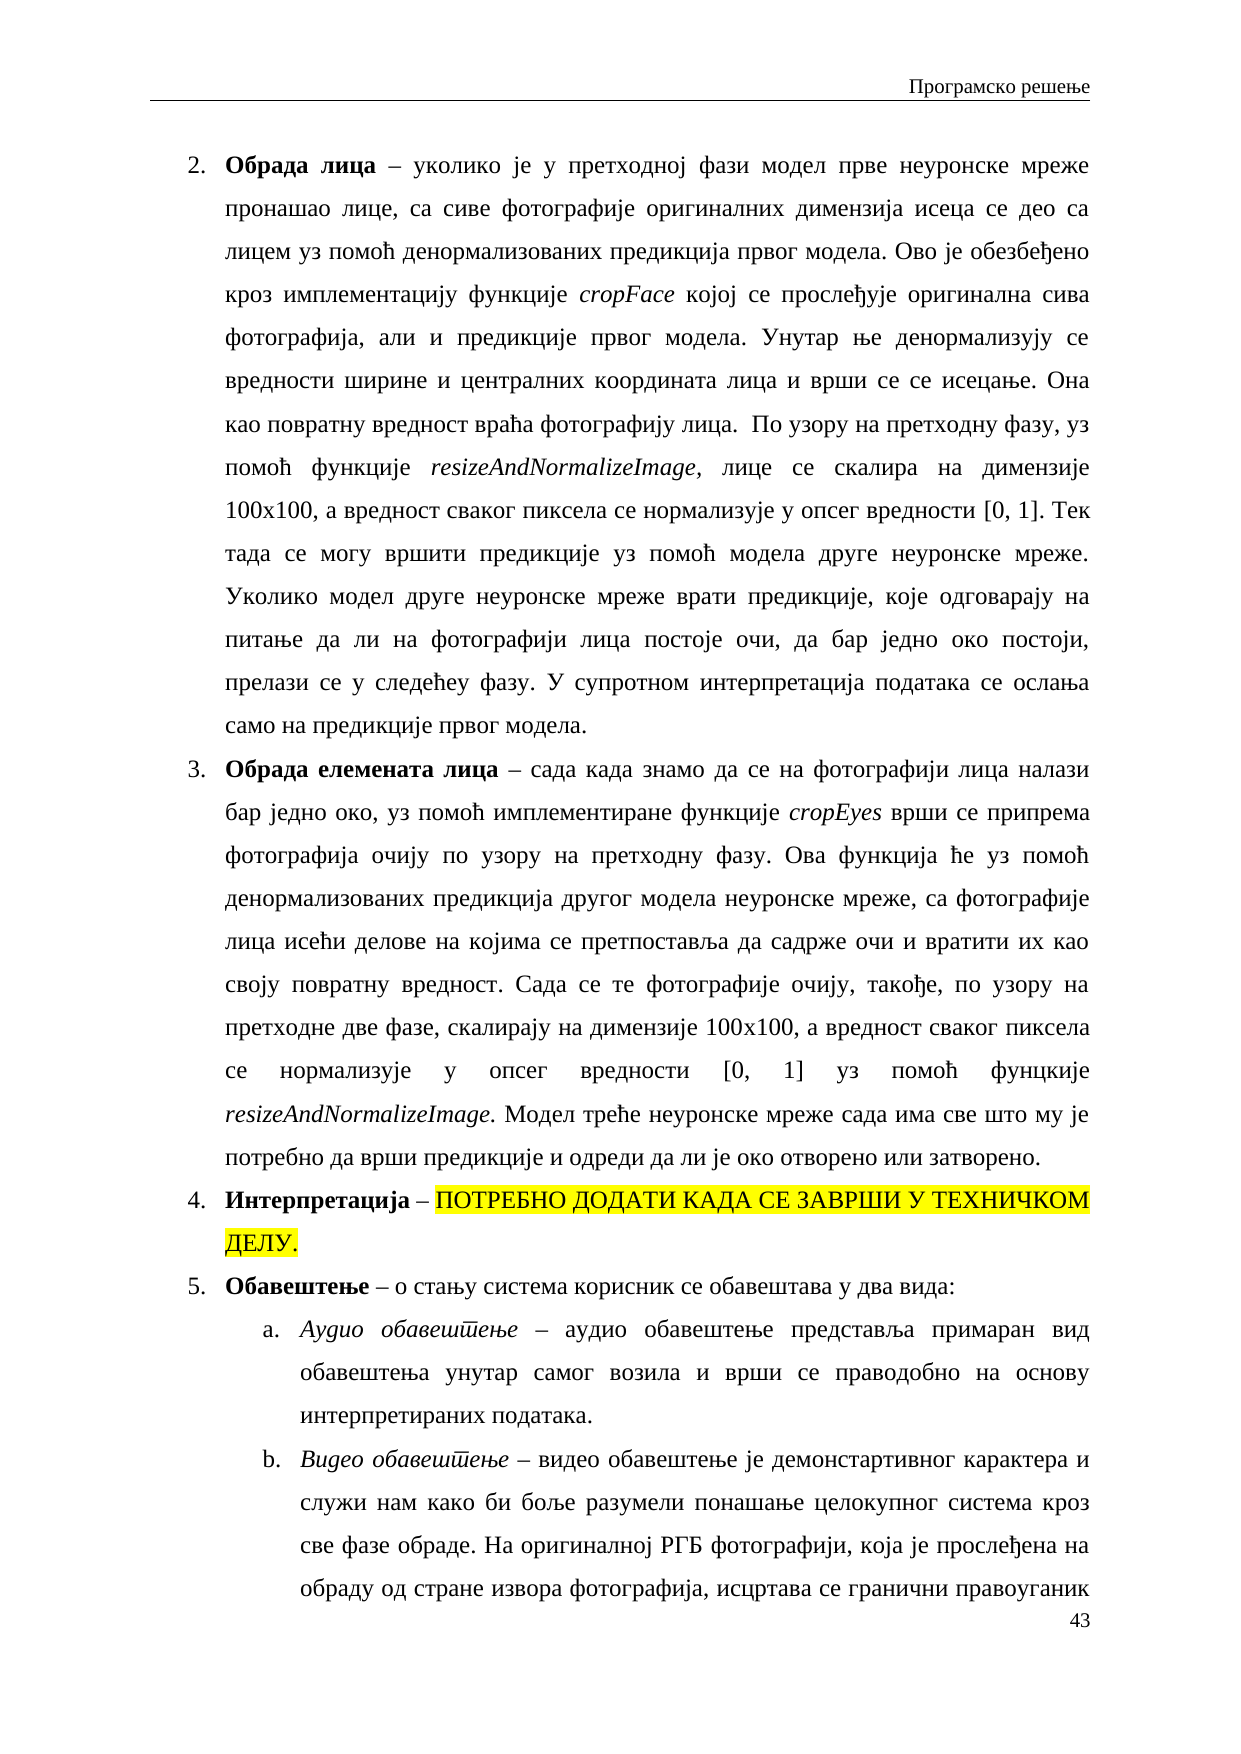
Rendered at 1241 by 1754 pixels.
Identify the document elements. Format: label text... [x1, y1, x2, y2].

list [262, 1444, 1090, 1602]
list Обавештење – о стању система корисник се обавештава у два вида: [187, 1271, 1090, 1300]
list Интерпретација – ПОТРЕБНО ДОДАТИ КАДА СЕ ЗАВРШИ У ТЕХНИЧКОМ ДЕЛУ. [187, 1185, 1090, 1257]
list Обрада елемената лица – сада када знамо да се на фотографији лица налази бар једно око, уз помоћ имплементиране функције cropEyes врши се припрема фотографија очију по узору на претходну фазу. Ова функција ће уз помоћ денормализованих предикција другог модела неуронске мреже, са фотографије лица исећи делове на којима се претпоставља да садрже очи и вратити их као своју повратну вредност. Сада се те фотографије очију, такође, по узору на претходне две фазе, скалирају на димензије 100x100, а вредност сваког пиксела се нормализује у опсег вредности [0, 1] уз помоћ фунцкије resizeAndNormalizeImage. Модел треће неуронске мреже сада има све што му је потребно да врши предикције и одреди да ли је око отворено или затворено. [187, 754, 1090, 1171]
list Аудио обавештење – аудио обавештење представља примаран вид обавештења унутар самог возила и врши се праводобно на основу интерпретираних података. [262, 1314, 1090, 1429]
list Обрада лица – уколико је у претходној фази модел прве неуронске мреже пронашао лице, са сиве фотографије оригиналних димензија исеца се део са лицем уз помоћ денормализованих предикција првог модела. Ово је обезбеђено кроз имплементацију функције cropFace којој се прослеђује оригинална сива фотографија, али и предикције првог модела. Унутар ње денормализују се вредности ширине и централних координата лица и врши се се исецање. Она као повратну вредност враћа фотографију лица. По узору на претходну фазу, уз помоћ функције resizeAndNormalizeImage, лице се скалира на димензије 100x100, а вредност сваког пиксела се нормализује у опсег вредности [0, 1]. Тек тада се могу вршити предикције уз помоћ модела друге неуронске мреже. Уколико модел друге неуронске мреже врати предикције, које одговарају на питање да ли на фотографији лица постоје очи, да бар једно око постоји, прелази се у следећеу фазу. У супротном интерпретација података се ослања само на предикције првог модела. [187, 150, 1090, 739]
